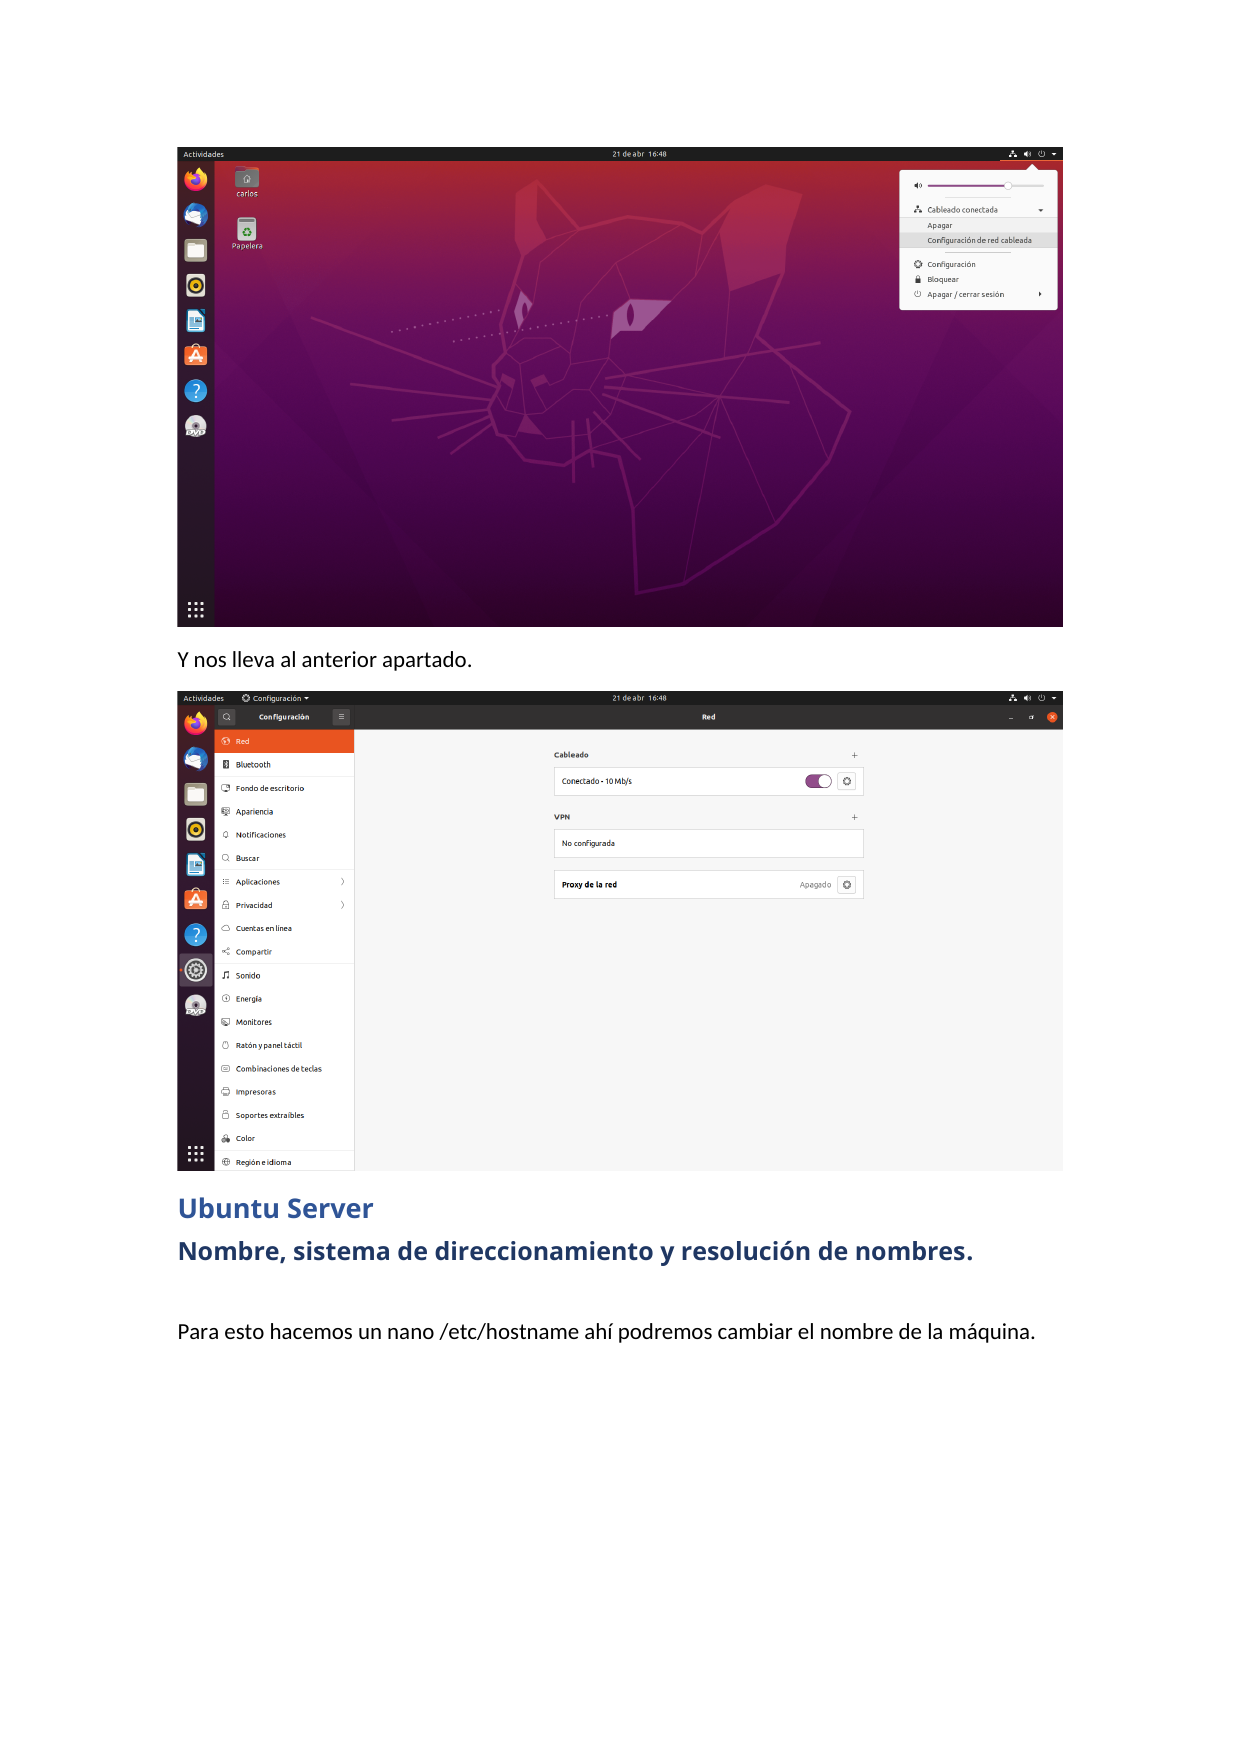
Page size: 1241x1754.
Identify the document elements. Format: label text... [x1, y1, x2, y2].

picture [177, 147, 1063, 627]
subtitle Ubuntu Server [177, 1189, 1063, 1226]
picture [177, 691, 1063, 1171]
subtitle Nombre, sistema de direccionamiento y resolución de nombres. [177, 1233, 1063, 1267]
text Para esto hacemos un nano /etc/hostname ahí podremos cambiar el nombre de la máquina. [177, 1317, 1063, 1345]
text Y nos lleva al anterior apartado. [177, 645, 1063, 673]
